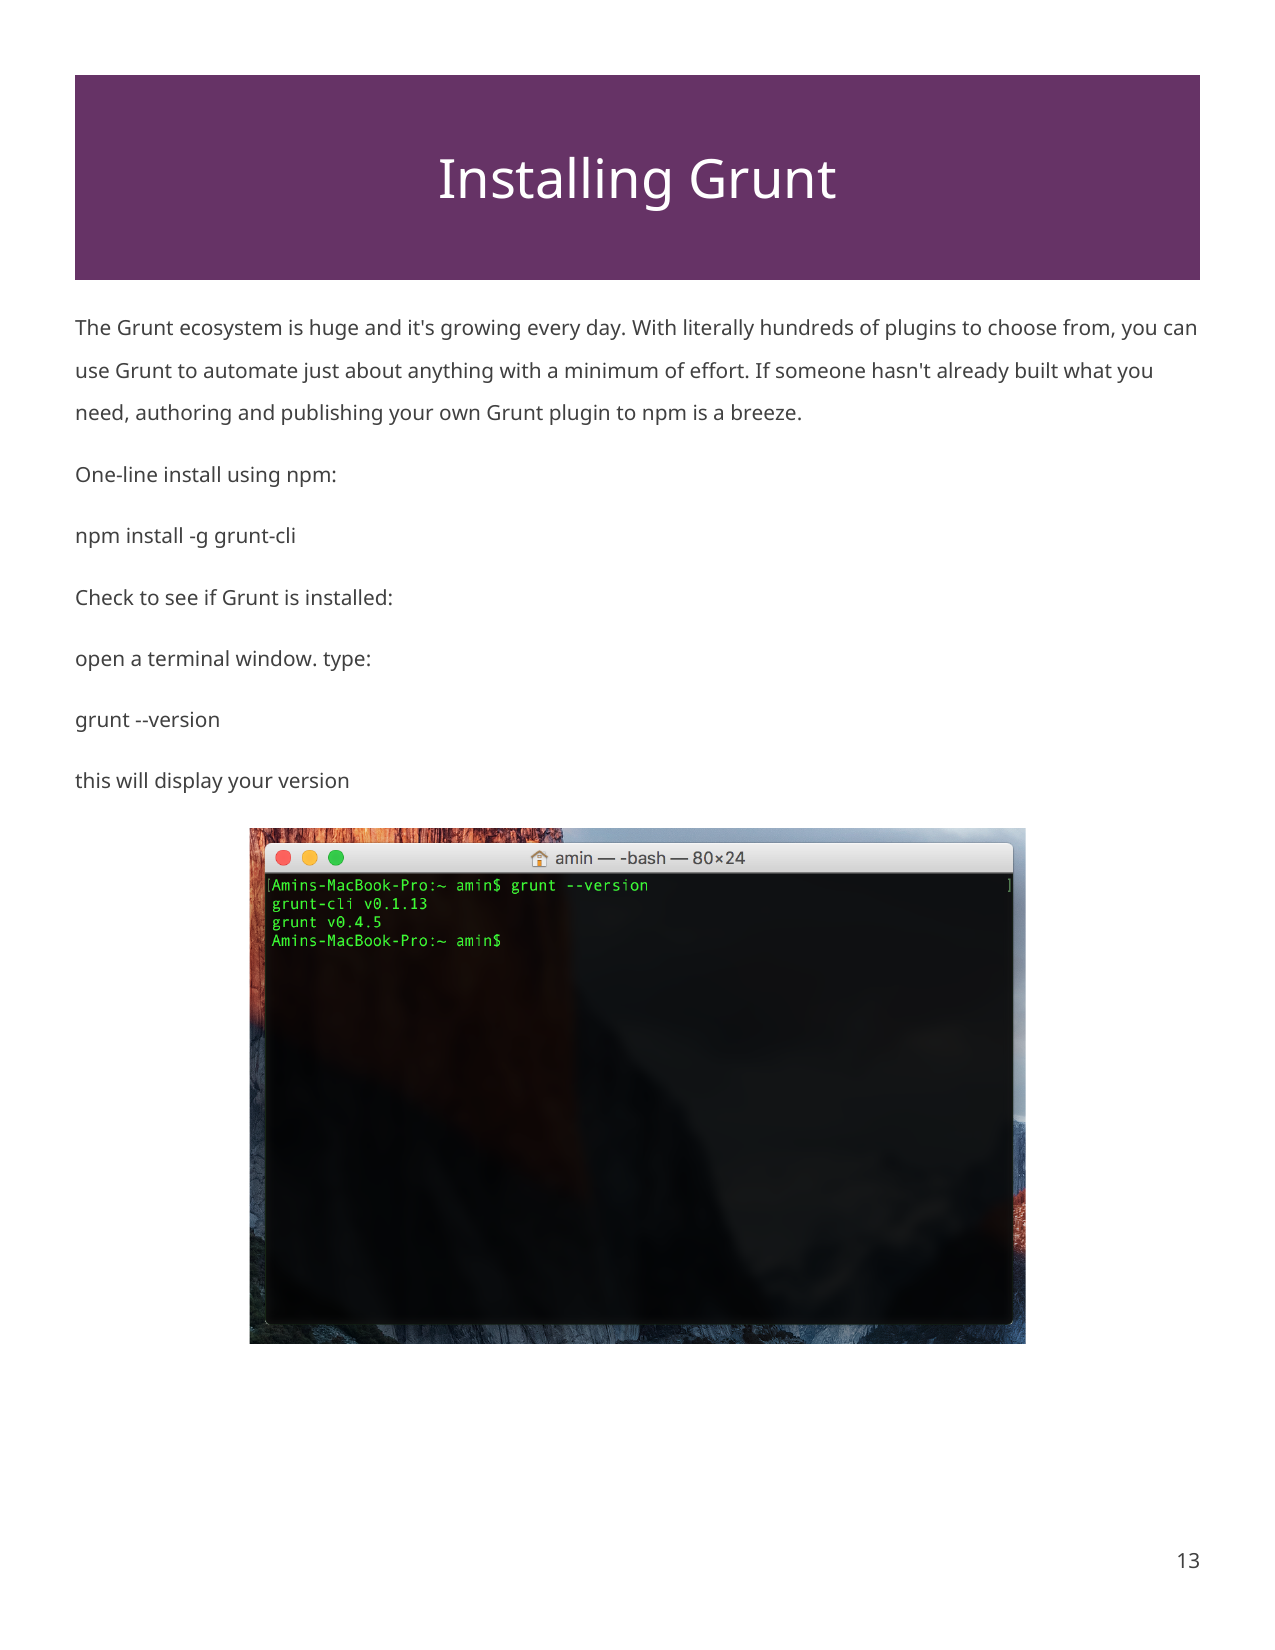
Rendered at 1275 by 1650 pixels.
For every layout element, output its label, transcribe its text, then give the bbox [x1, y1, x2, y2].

text The Grunt ecosystem is huge and it's growing every day. With literally hundreds of plugins to choose from, you can use Grunt to automate just about anything with a minimum of effort. If someone hasn't already built what you need, authoring and publishing your own Grunt plugin to npm is a breeze. [75, 313, 1200, 427]
picture [249, 828, 1026, 1344]
text open a terminal window. type: [75, 644, 1200, 672]
subtitle Installing Grunt [75, 76, 1200, 279]
text One-line install using npm: [75, 460, 1200, 488]
text this will display your version [75, 767, 1200, 795]
text npm install -g grunt-cli [75, 521, 1200, 550]
text Check to see if Grunt is installed: [75, 583, 1200, 611]
text grunt --version [75, 705, 1200, 734]
